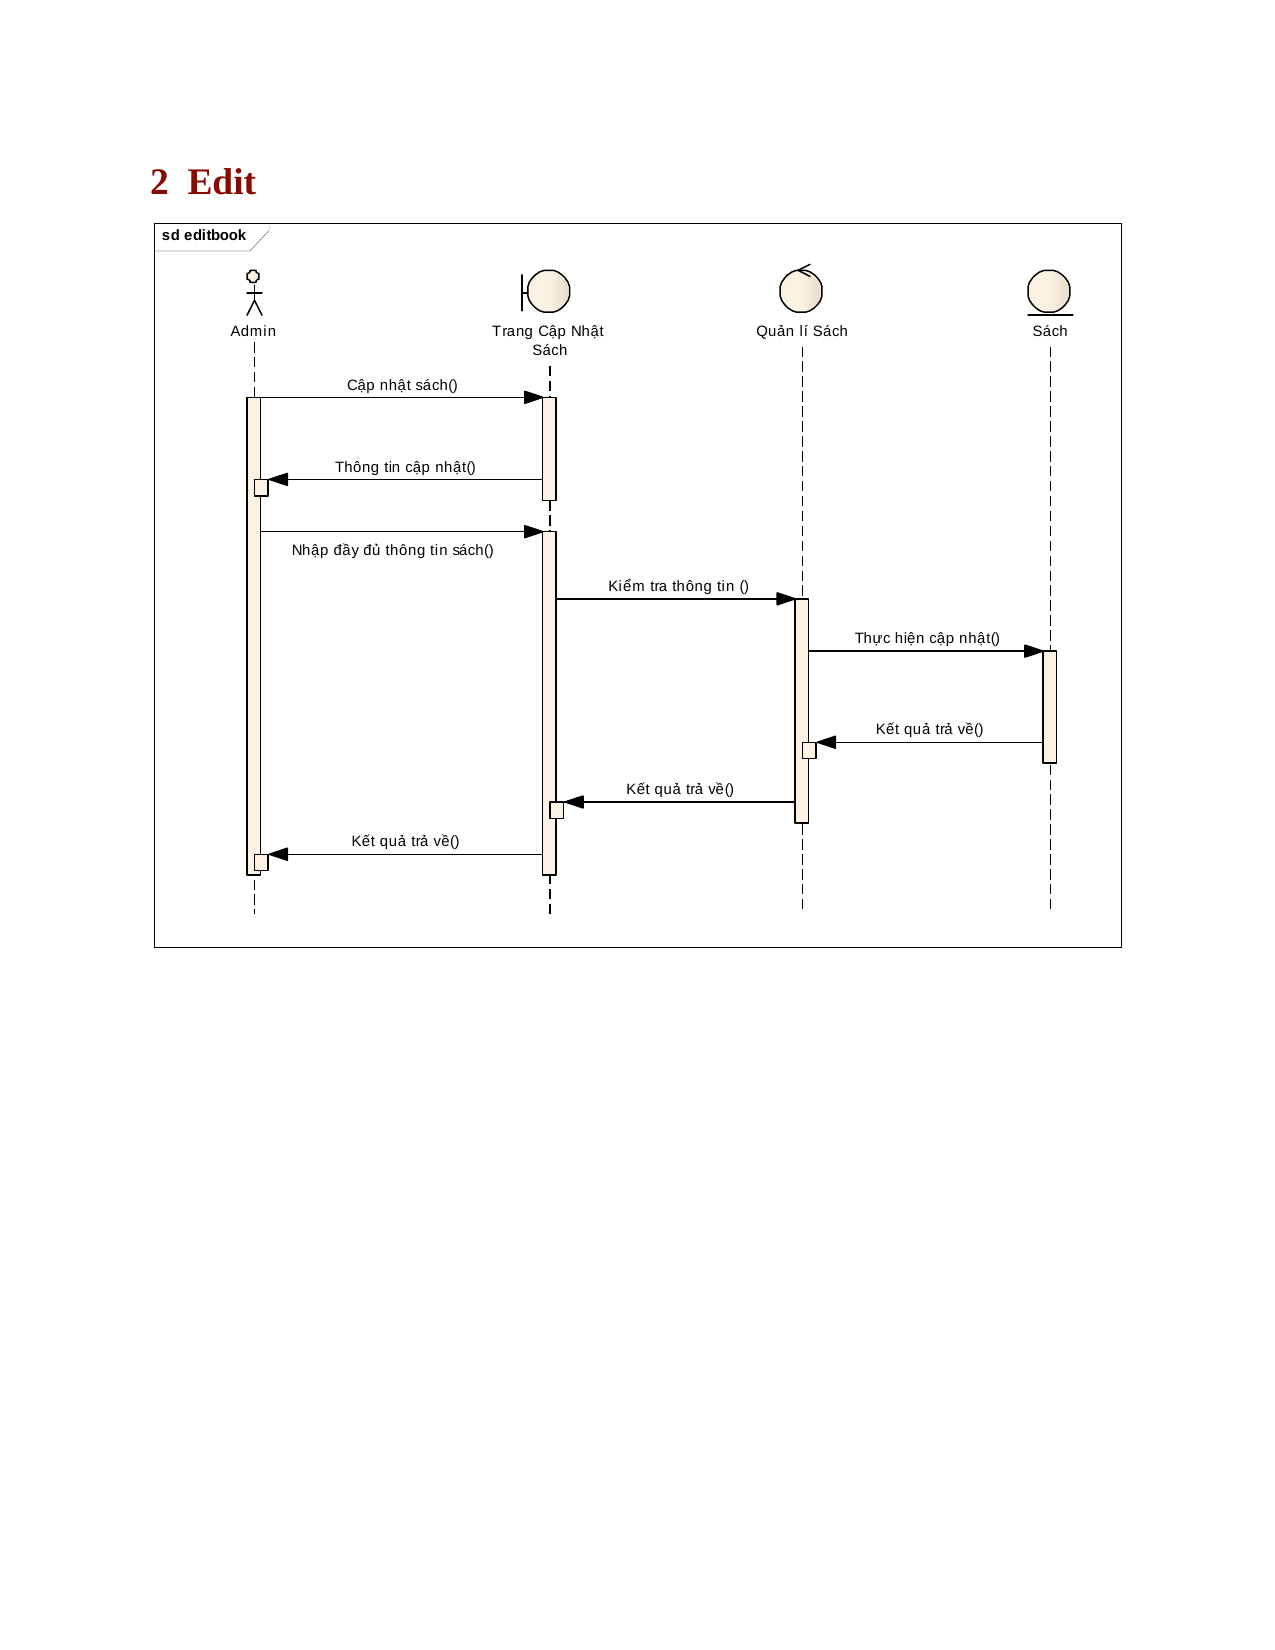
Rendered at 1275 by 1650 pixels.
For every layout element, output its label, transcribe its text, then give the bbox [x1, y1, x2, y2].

subtitle Edit [150, 159, 1125, 202]
